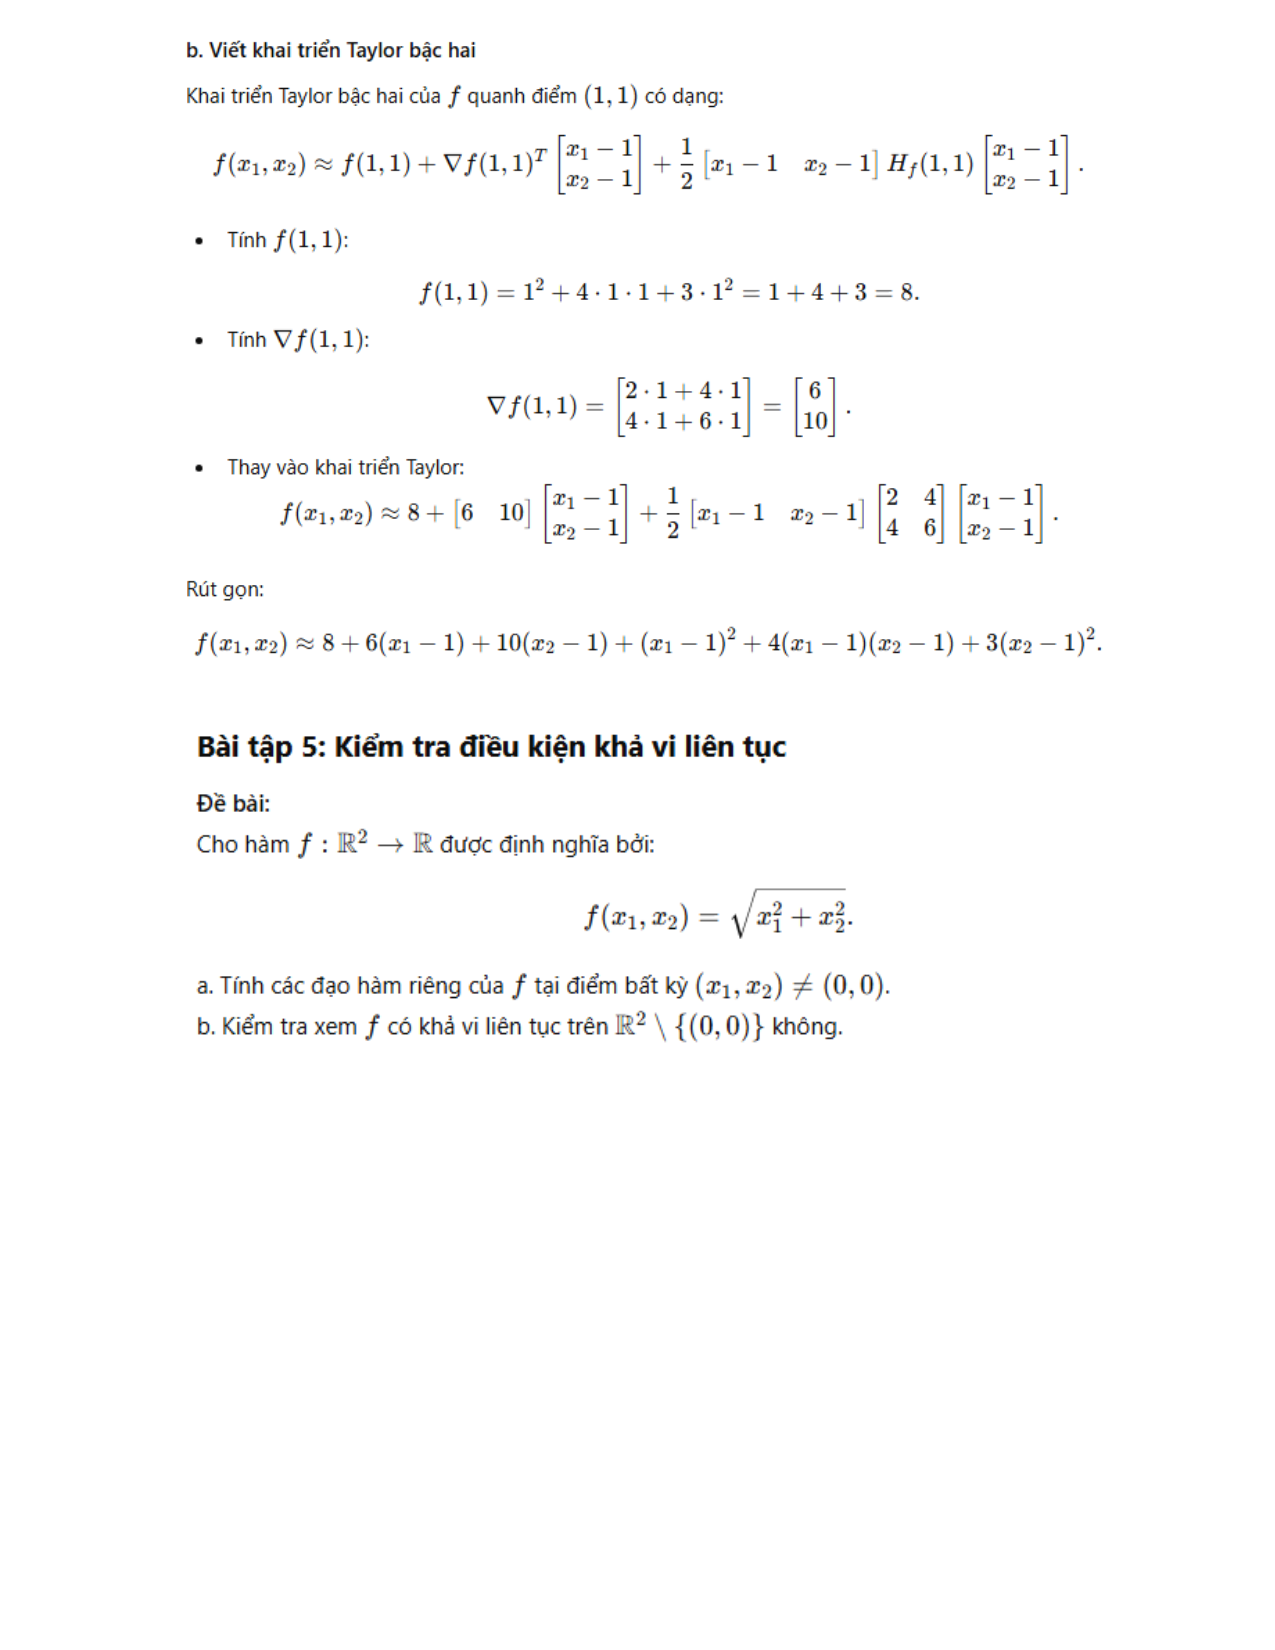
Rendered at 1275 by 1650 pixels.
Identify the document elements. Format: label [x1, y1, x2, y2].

picture [150, 700, 918, 1088]
picture [150, 9, 1125, 681]
